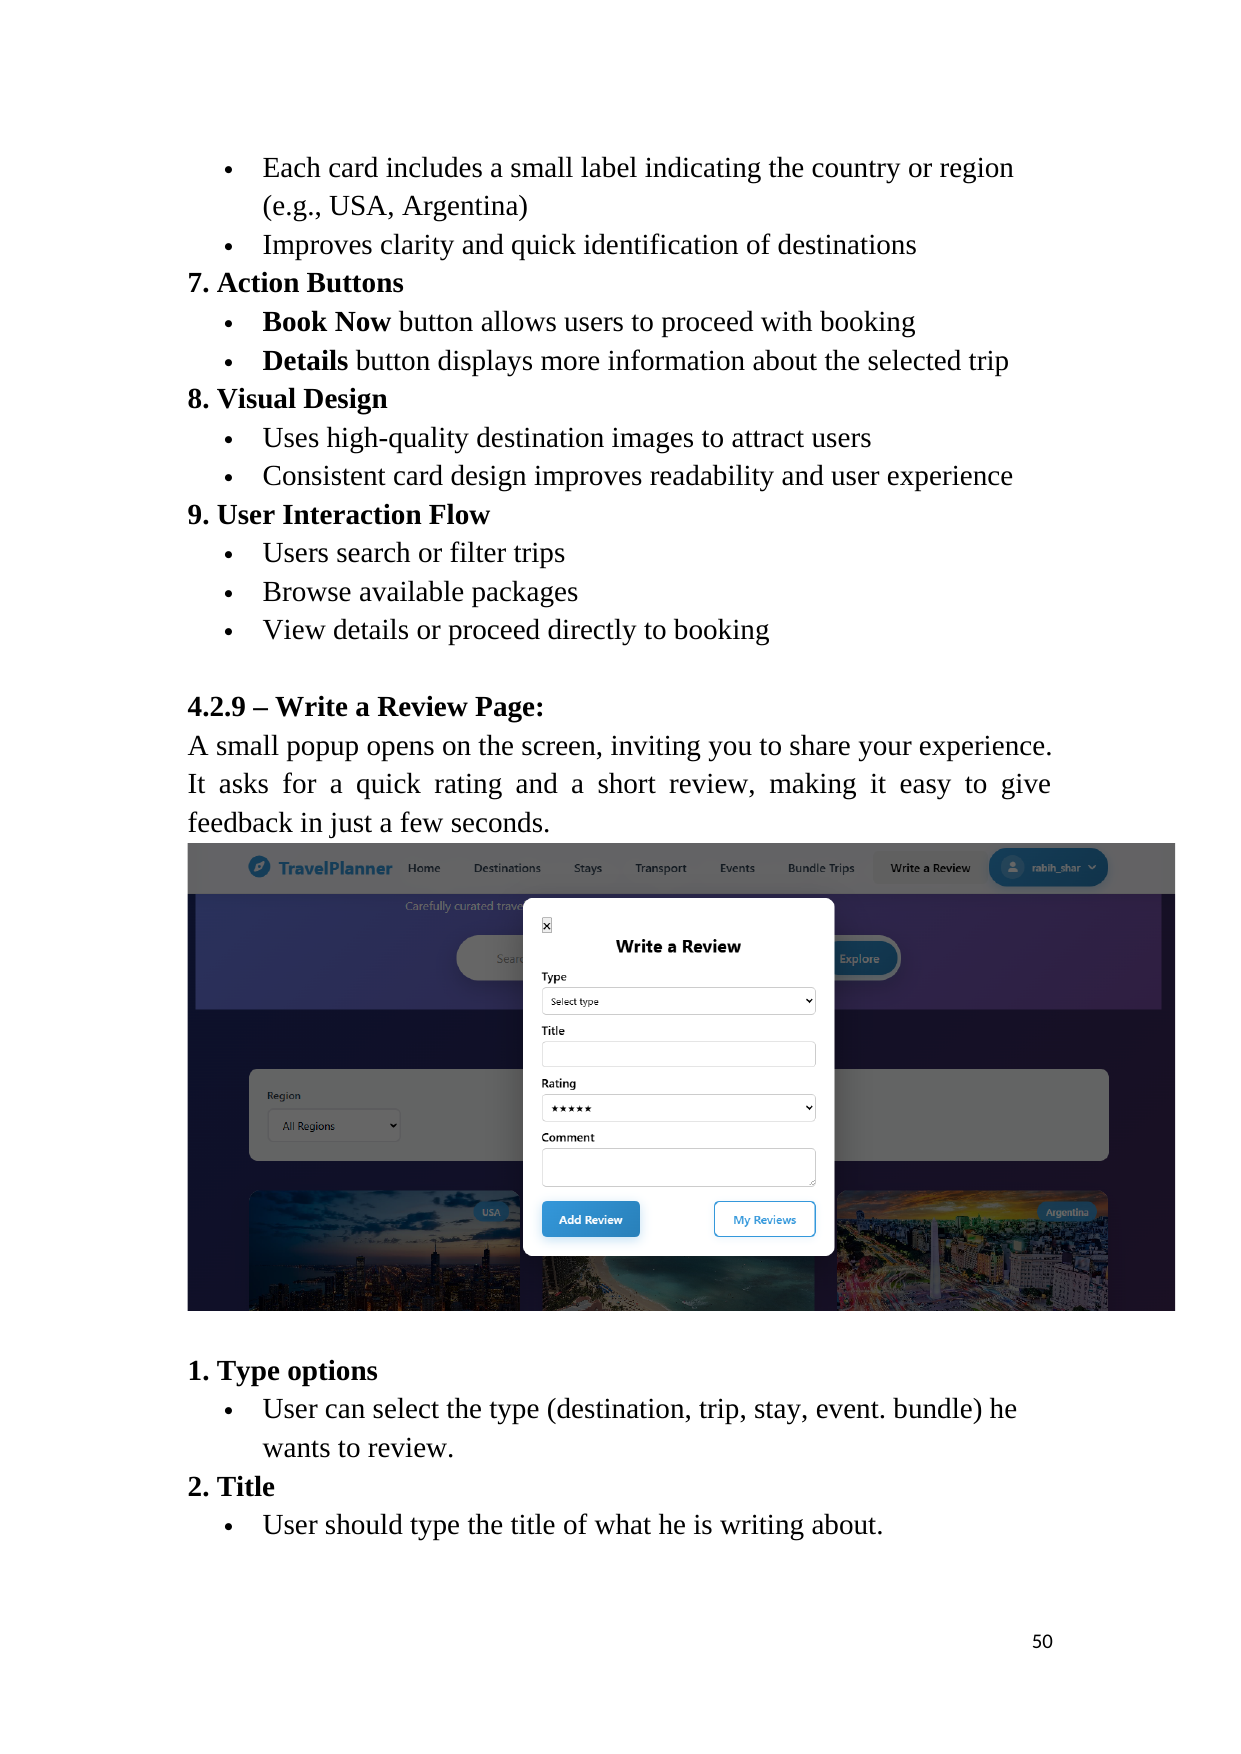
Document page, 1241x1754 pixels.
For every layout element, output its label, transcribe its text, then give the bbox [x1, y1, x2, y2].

text 8. Visual Design [187, 381, 1053, 415]
text 9. User Interaction Flow [187, 497, 1053, 530]
list User should type the title of what he is writing about. [225, 1507, 1053, 1541]
text 4.2.9 – Write a Review Page: [187, 689, 1053, 723]
list View details or proceed directly to booking [225, 612, 1053, 646]
picture [187, 843, 1175, 1311]
text A small popup opens on the screen, inviting you to share your experience. It asks for a quick rating and a short review, making it easy to give feedback in just a few seconds. [187, 728, 1053, 839]
list Users search or filter trips [225, 535, 1053, 569]
list Uses high-quality destination images to attract users [225, 420, 1053, 453]
list Each card includes a small label indicating the country or region (e.g., USA, Argentina) [225, 150, 1053, 222]
text 1. Type options [187, 1353, 1053, 1387]
list Improves clarity and quick identification of destinations [225, 227, 1053, 261]
list User can select the type (destination, trip, stay, event. bundle) he wants to review. [225, 1392, 1053, 1464]
list Consistent card design improves readability and user experience [225, 458, 1053, 492]
list Browse available packages [225, 574, 1053, 607]
text 7. Action Buttons [187, 266, 1053, 299]
list Details button displays more information about the selected trip [225, 343, 1053, 376]
text 2. Title [187, 1469, 1053, 1502]
list Book Now button allows users to proceed with booking [225, 304, 1053, 338]
